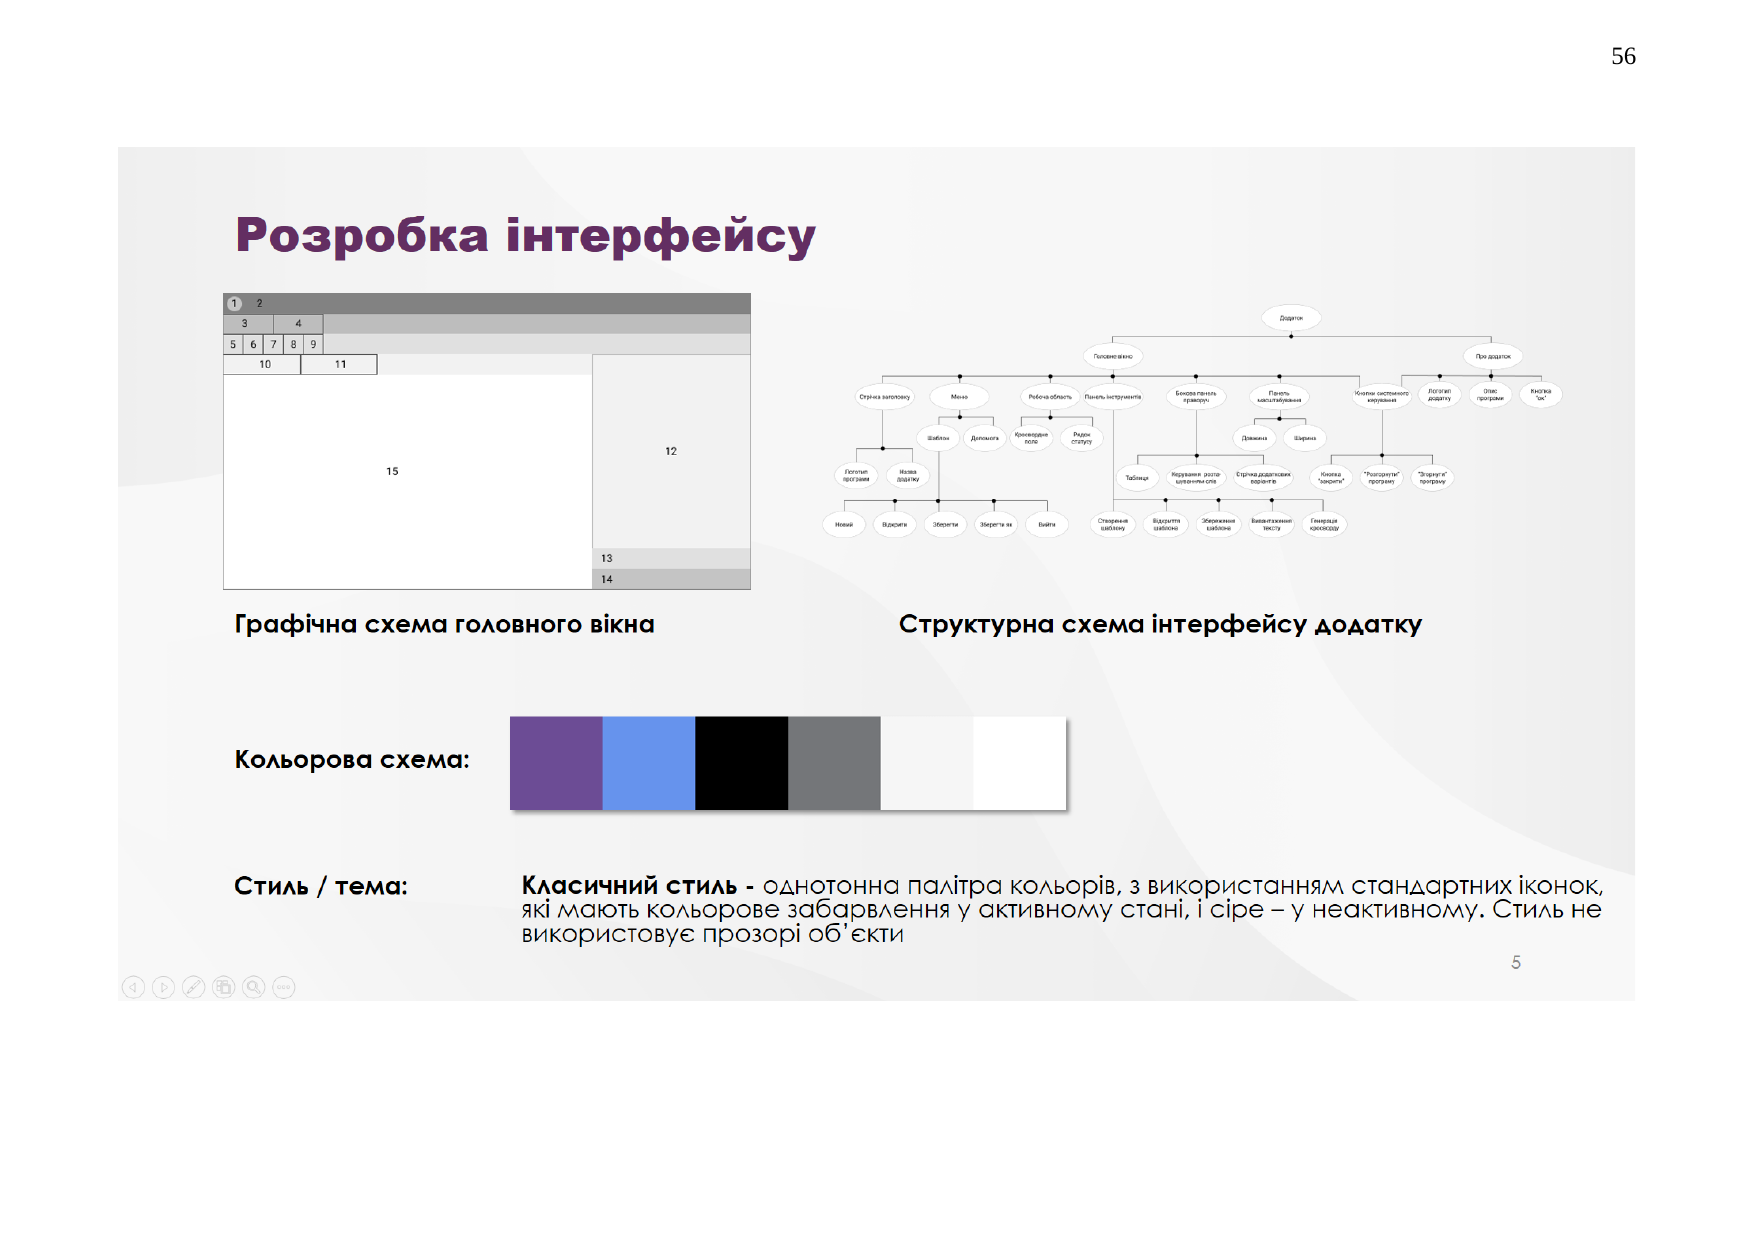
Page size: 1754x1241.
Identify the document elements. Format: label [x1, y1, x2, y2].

picture [118, 147, 1636, 1001]
